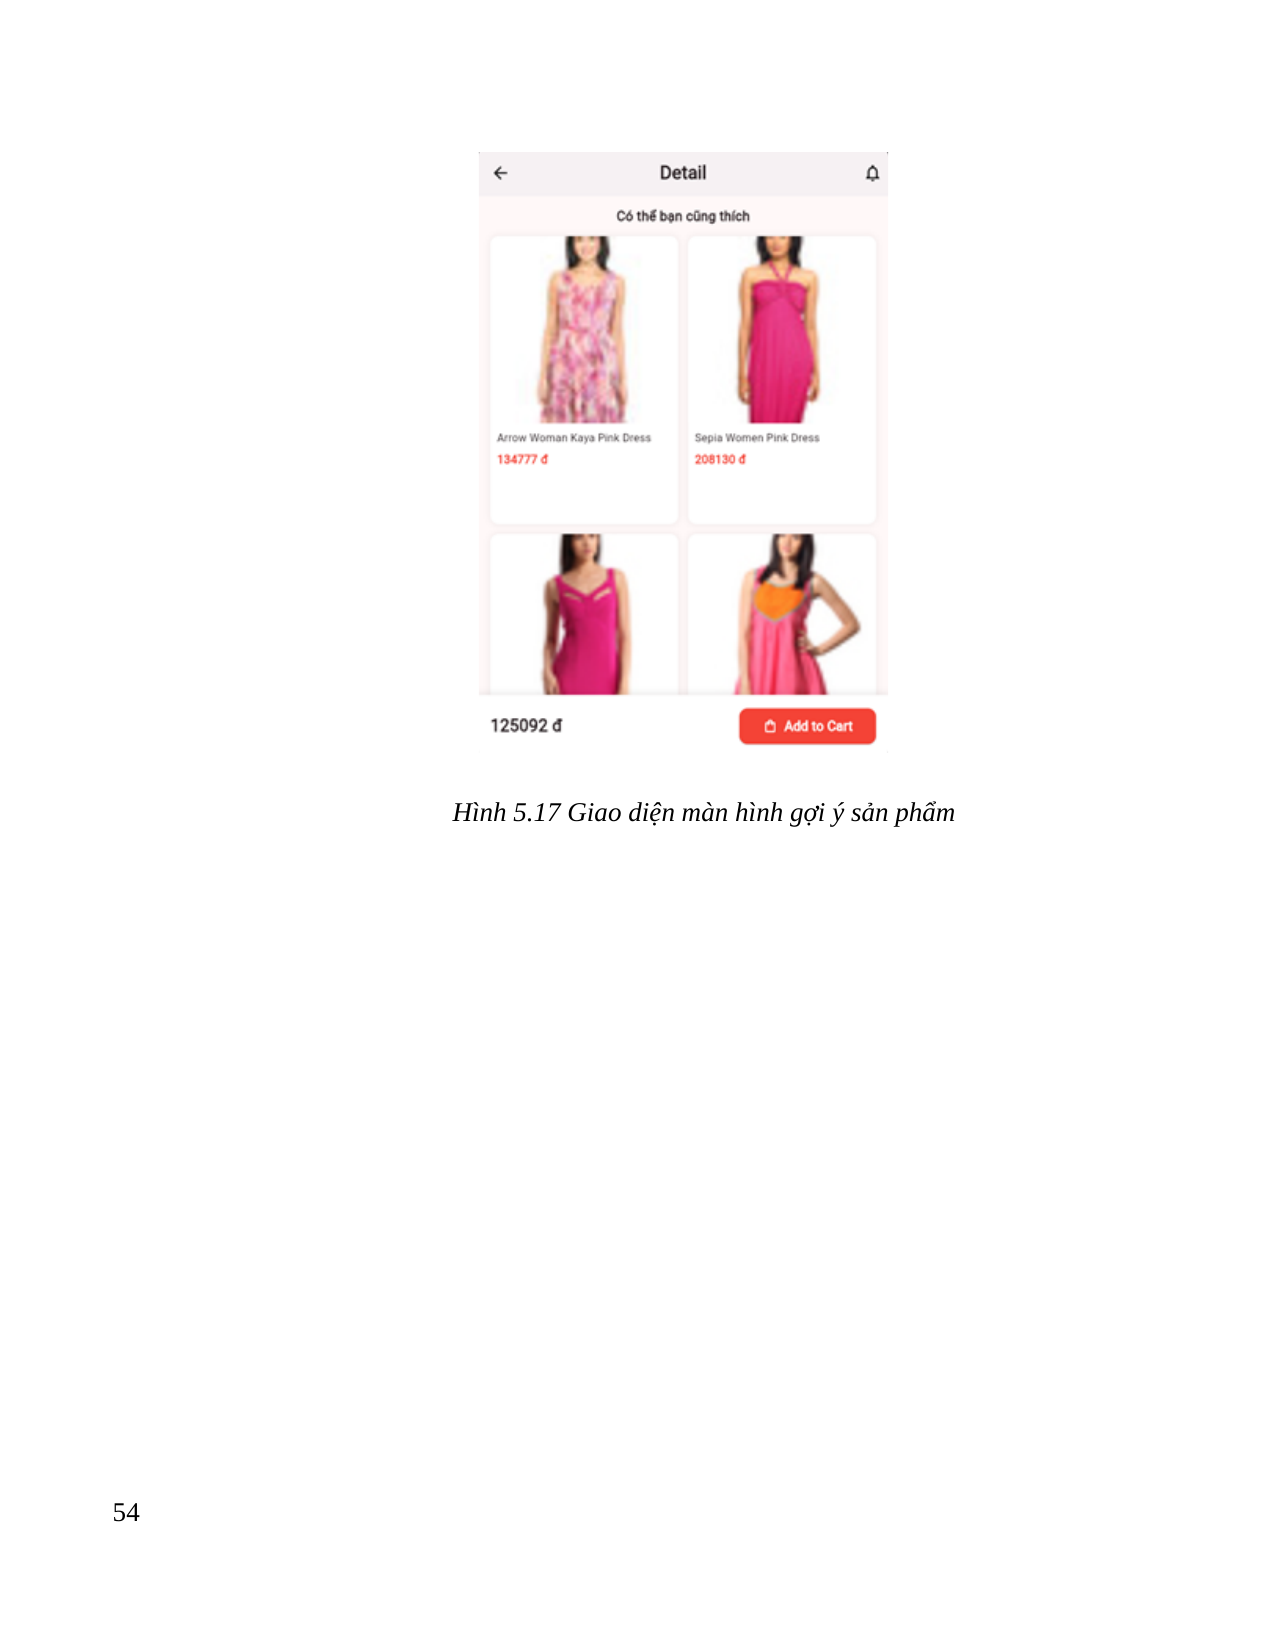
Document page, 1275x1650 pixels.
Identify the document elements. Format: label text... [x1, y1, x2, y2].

text Hình 5.17 Giao diện màn hình gợi ý sản phẩm [176, 796, 1157, 827]
picture [478, 152, 889, 753]
